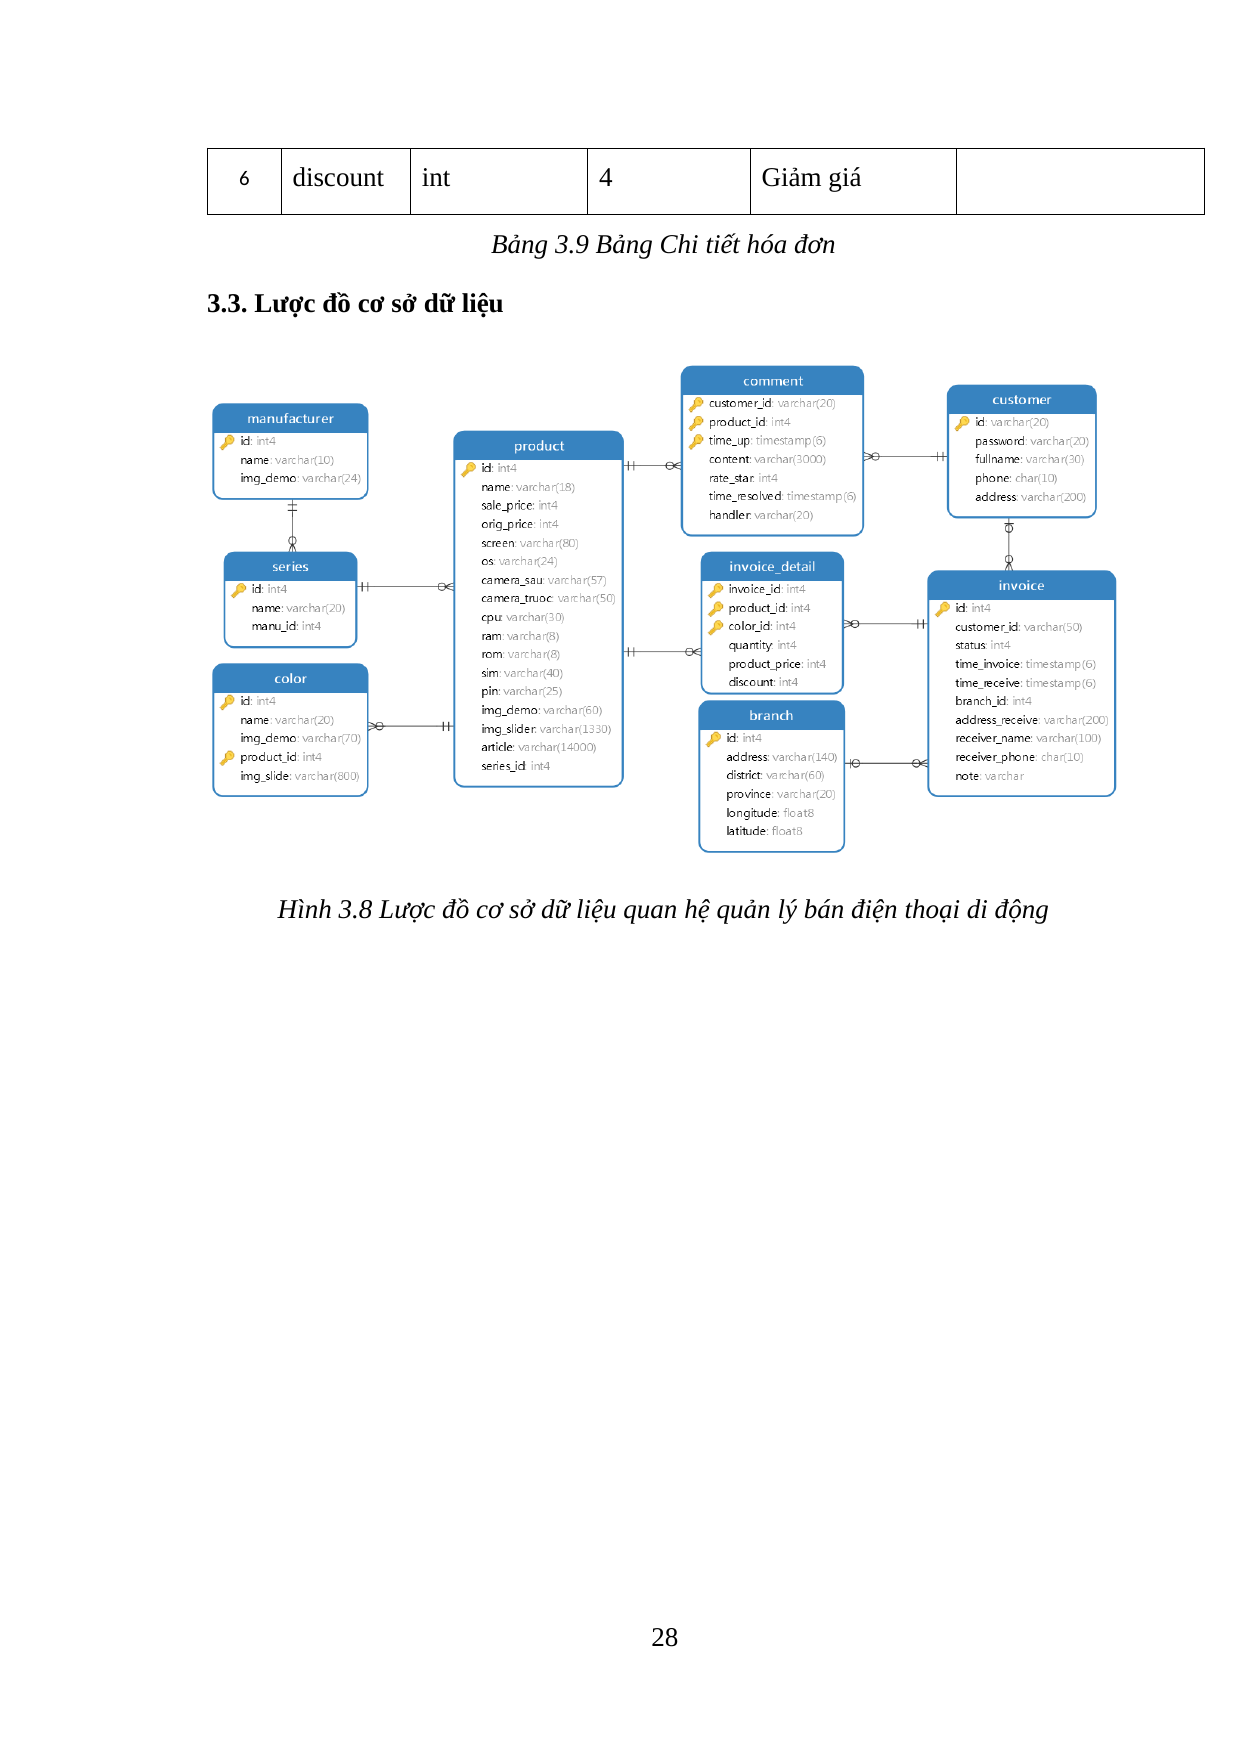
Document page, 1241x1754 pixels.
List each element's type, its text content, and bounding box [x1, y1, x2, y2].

list Lược đồ cơ sở dữ liệu [207, 287, 1122, 318]
table_cell 4 [588, 149, 750, 214]
table_cell Giảm giá [751, 149, 956, 214]
table_cell 6 [208, 149, 281, 214]
table_cell discount [282, 149, 410, 214]
table_cell [957, 149, 1204, 214]
picture [206, 346, 1123, 865]
table_cell int [411, 149, 587, 214]
